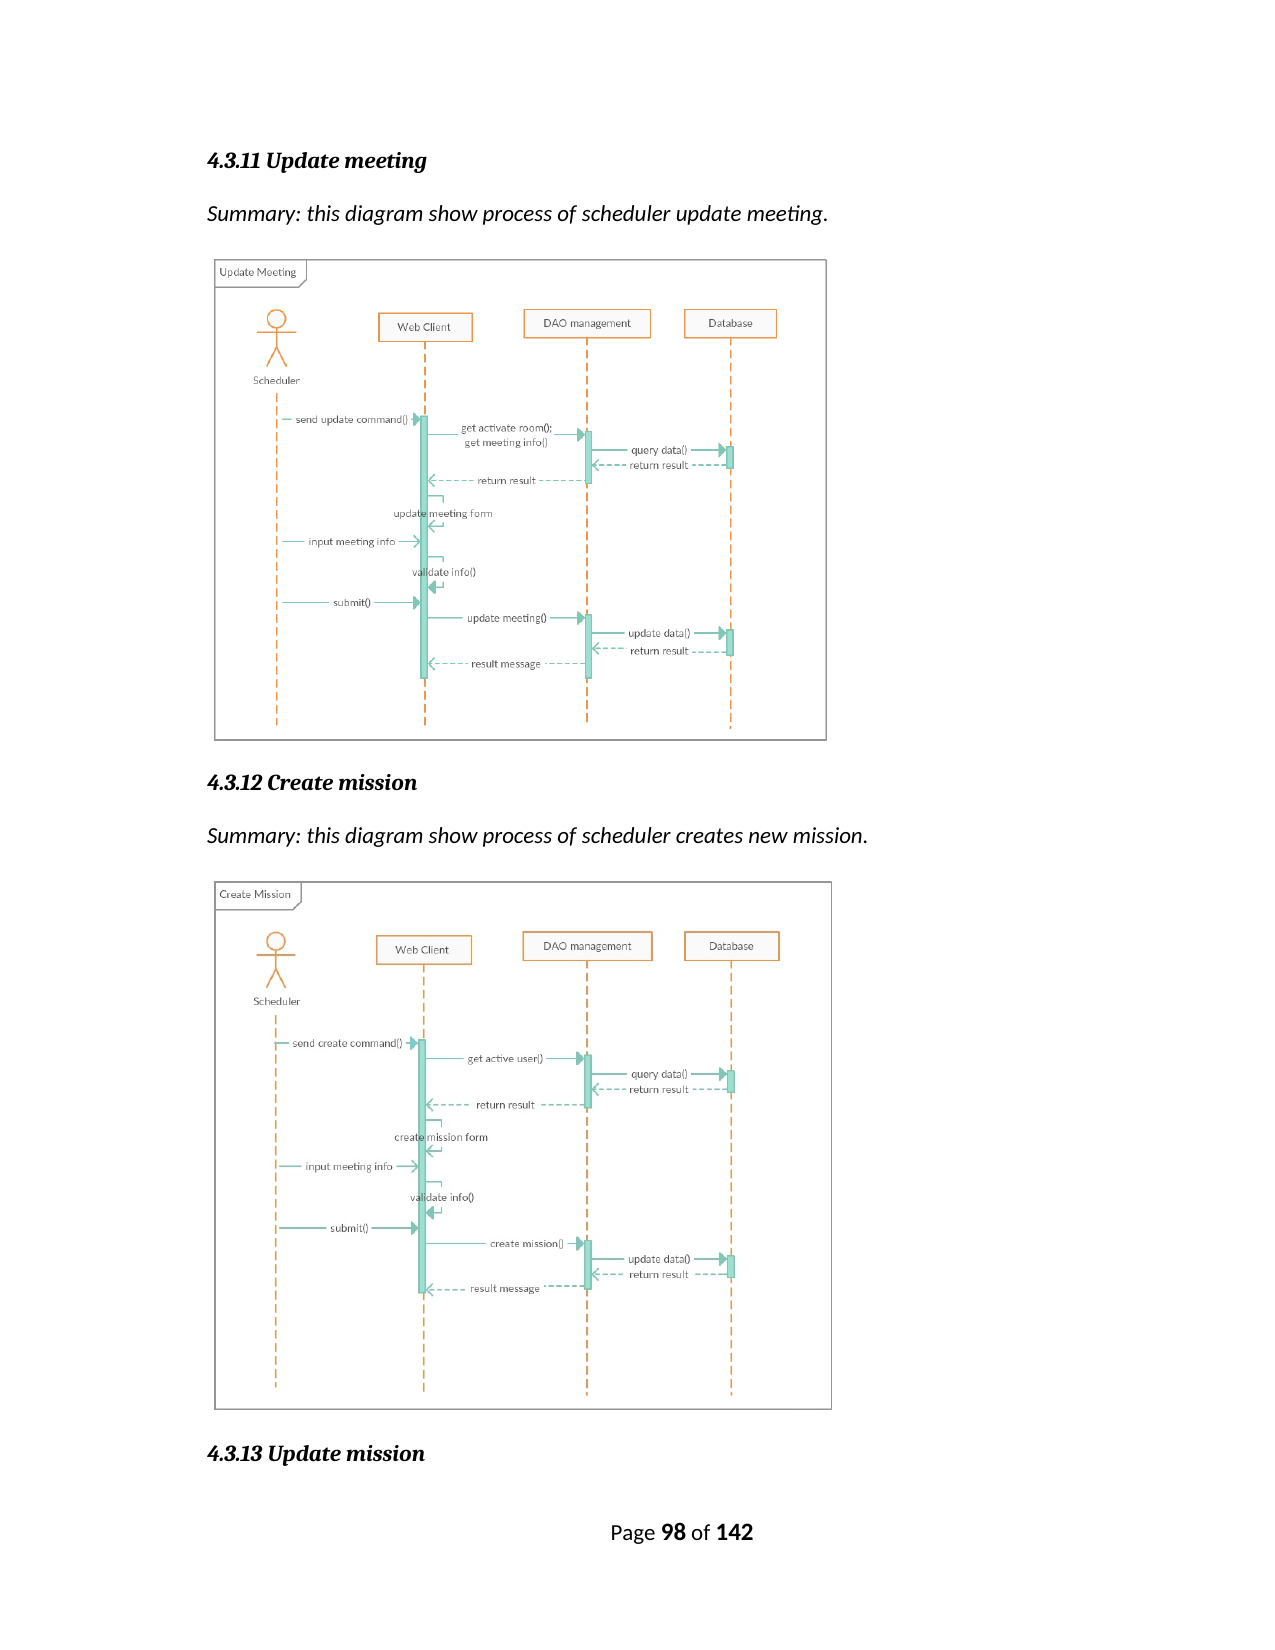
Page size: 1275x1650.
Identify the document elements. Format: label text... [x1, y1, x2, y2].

picture [206, 251, 831, 745]
text Summary: this diagram show process of scheduler update meeting. [207, 199, 1157, 227]
text 4.3.11 Update meeting [207, 148, 1157, 174]
text Summary: this diagram show process of scheduler creates new mission. [207, 821, 1157, 849]
text 4.3.12 Create mission [207, 770, 1157, 796]
text 4.3.13 Update mission [207, 1441, 1157, 1467]
picture [206, 873, 840, 1416]
